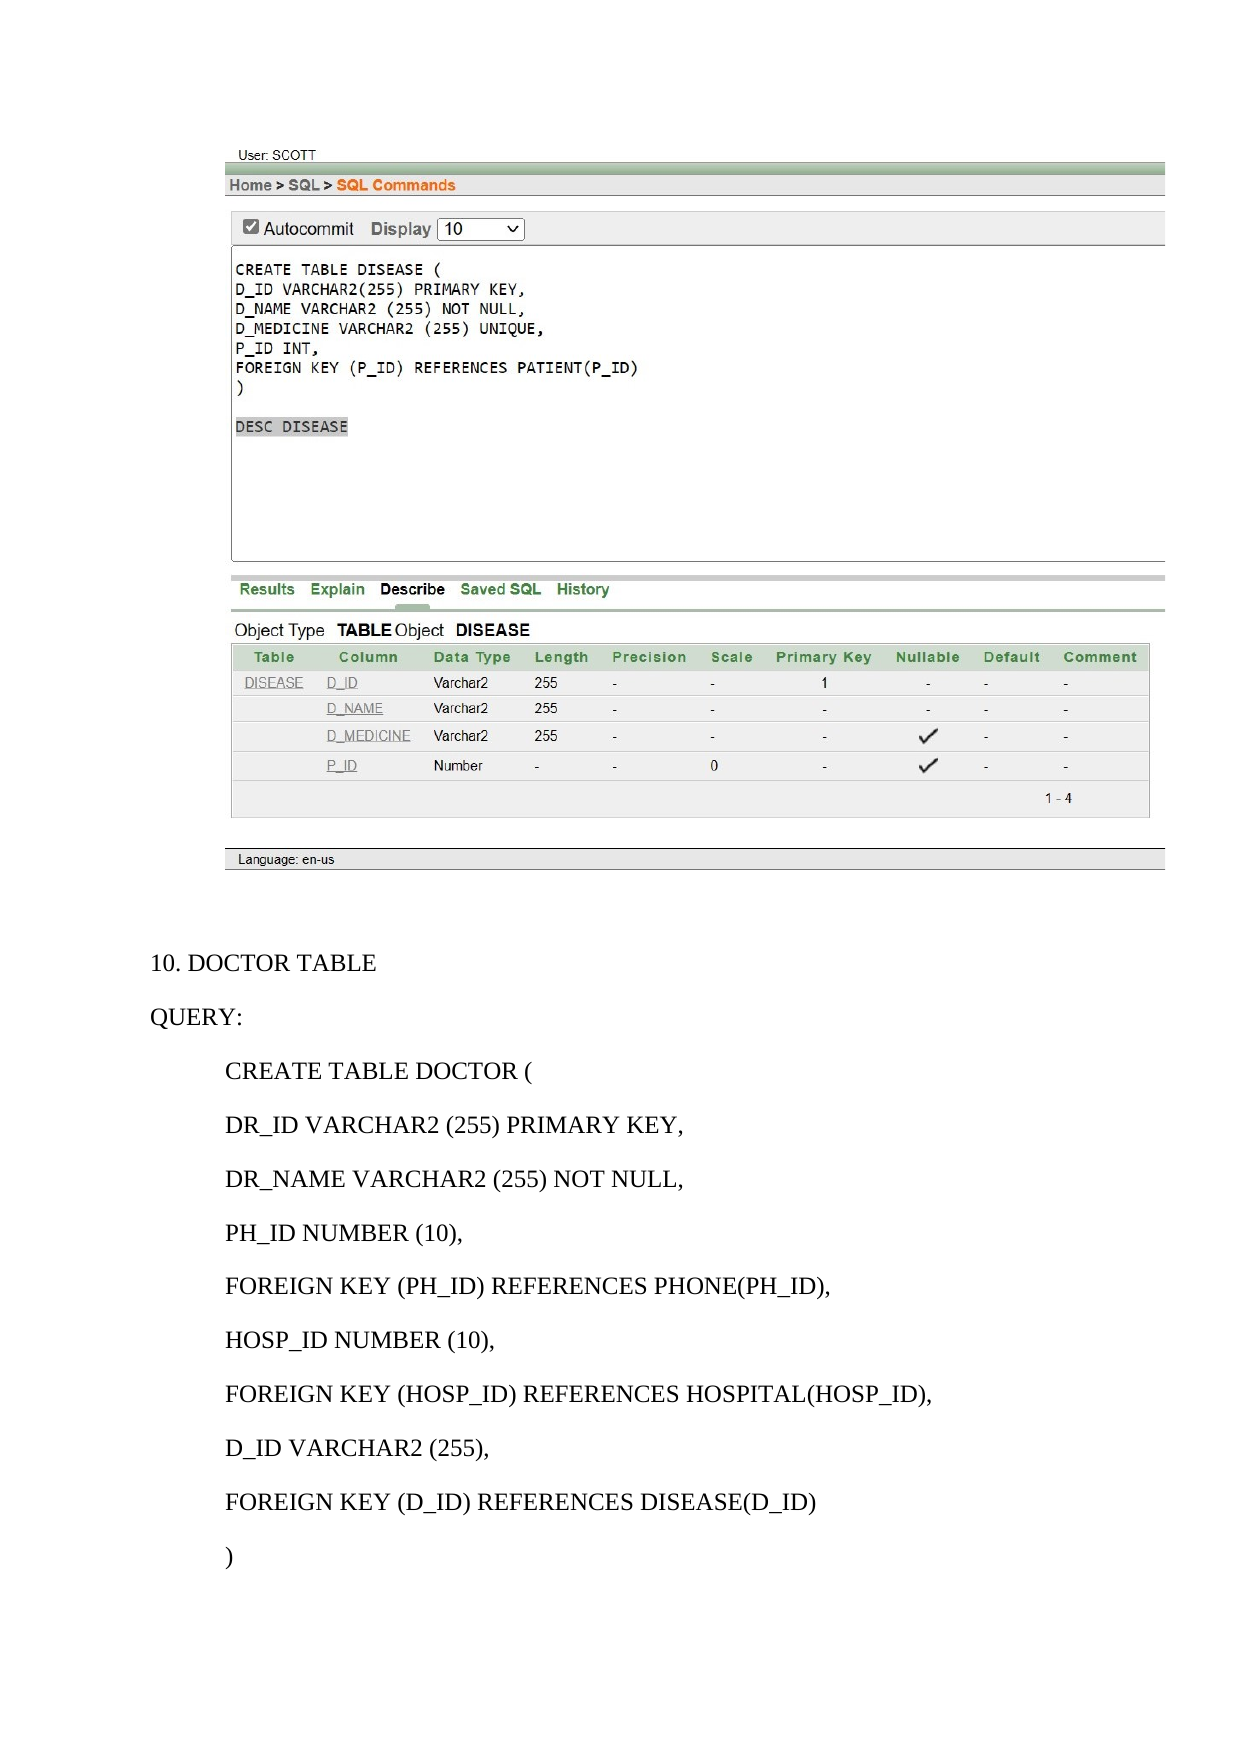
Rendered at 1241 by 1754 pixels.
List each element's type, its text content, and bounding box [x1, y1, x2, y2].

text FOREIGN KEY (HOSP_ID) REFERENCES HOSPITAL(HOSP_ID), [225, 1379, 1090, 1408]
text 10. DOCTOR TABLE [150, 948, 1090, 977]
picture [225, 150, 1166, 870]
text CREATE TABLE DOCTOR ( [225, 1056, 1090, 1085]
text FOREIGN KEY (PH_ID) REFERENCES PHONE(PH_ID), [225, 1271, 1090, 1300]
text ) [225, 1541, 1090, 1569]
text DR_NAME VARCHAR2 (255) NOT NULL, [225, 1164, 1090, 1192]
text FOREIGN KEY (D_ID) REFERENCES DISEASE(D_ID) [225, 1487, 1090, 1516]
text PH_ID NUMBER (10), [225, 1218, 1090, 1246]
text QUERY: [150, 1002, 1090, 1031]
text HOSP_ID NUMBER (10), [225, 1325, 1090, 1354]
text D_ID VARCHAR2 (255), [225, 1433, 1090, 1462]
text DR_ID VARCHAR2 (255) PRIMARY KEY, [225, 1110, 1090, 1139]
